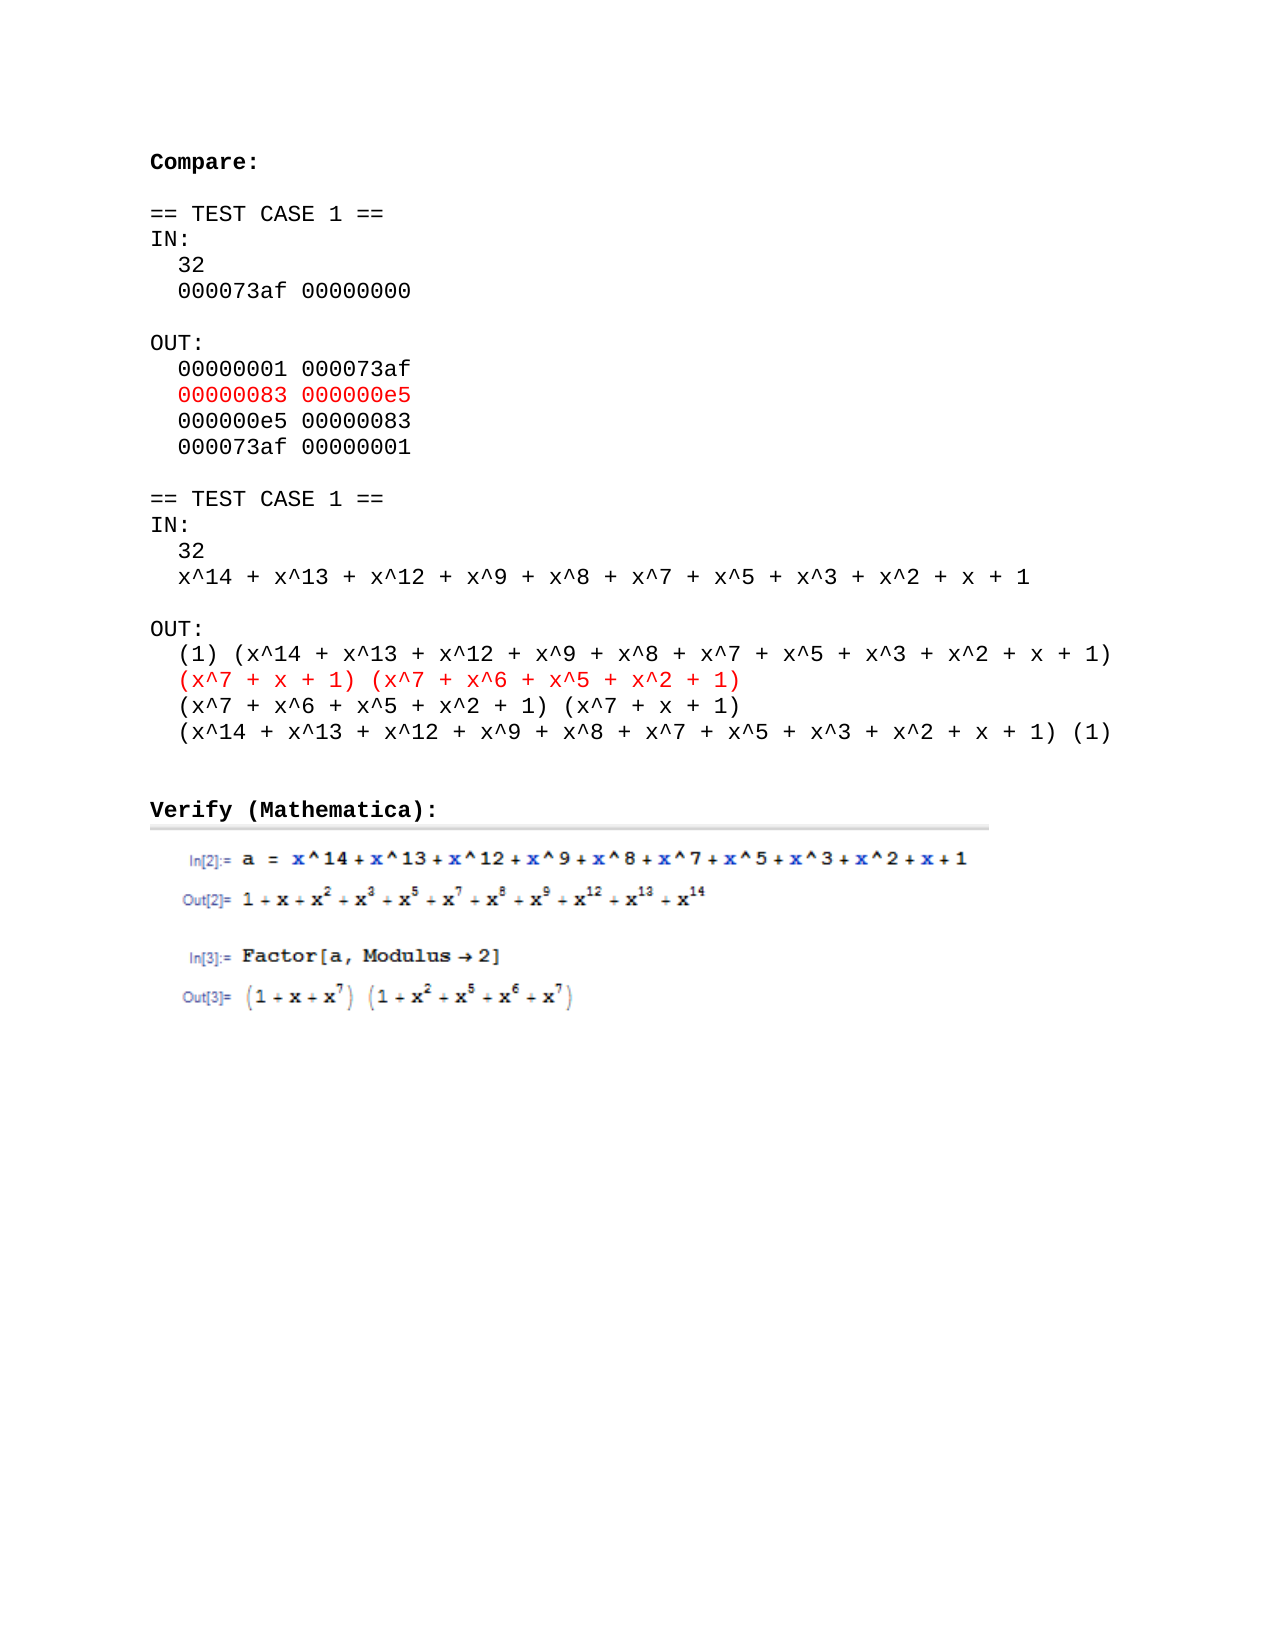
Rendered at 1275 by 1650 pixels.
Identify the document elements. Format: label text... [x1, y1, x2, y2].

text Compare: [150, 150, 1125, 176]
text (1) (x^14 + x^13 + x^12 + x^9 + x^8 + x^7 + x^5 + x^3 + x^2 + x + 1) [150, 643, 1125, 669]
text IN: [150, 513, 1125, 539]
text (x^7 + x^6 + x^5 + x^2 + 1) (x^7 + x + 1) [150, 695, 1125, 721]
text 32 [150, 539, 1125, 565]
text OUT: [150, 617, 1125, 643]
picture [150, 824, 989, 1020]
text 00000001 000073af [150, 357, 1125, 383]
text 000000e5 00000083 [150, 409, 1125, 435]
text 00000083 000000e5 [150, 383, 1125, 409]
text == TEST CASE 1 == [150, 487, 1125, 513]
text Verify (Mathematica): [150, 798, 1125, 824]
text IN: [150, 228, 1125, 254]
text x^14 + x^13 + x^12 + x^9 + x^8 + x^7 + x^5 + x^3 + x^2 + x + 1 [150, 565, 1125, 591]
text == TEST CASE 1 == [150, 202, 1125, 228]
text (x^14 + x^13 + x^12 + x^9 + x^8 + x^7 + x^5 + x^3 + x^2 + x + 1) (1) [150, 721, 1125, 747]
text 000073af 00000001 [150, 435, 1125, 461]
text OUT: [150, 332, 1125, 357]
text 32 [150, 254, 1125, 280]
text 000073af 00000000 [150, 280, 1125, 306]
text (x^7 + x + 1) (x^7 + x^6 + x^5 + x^2 + 1) [150, 669, 1125, 695]
